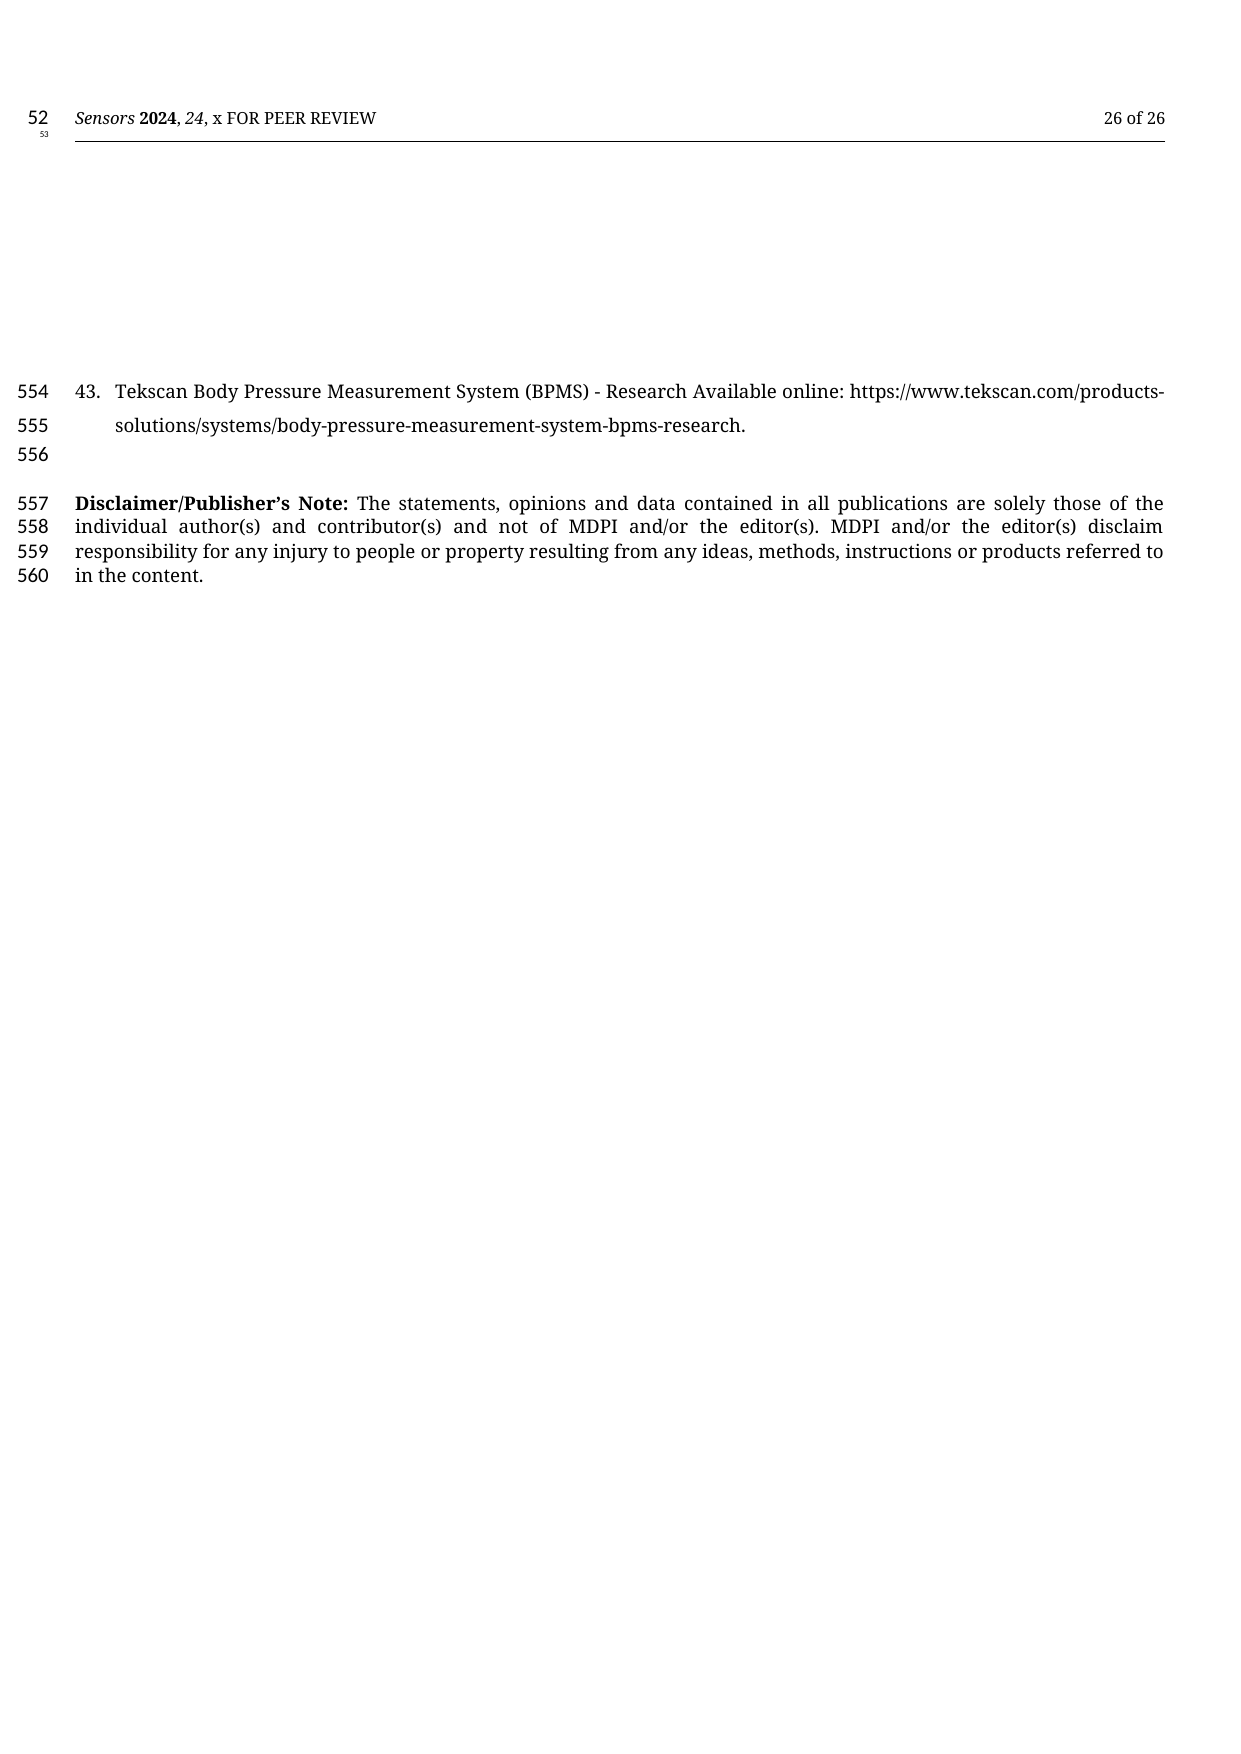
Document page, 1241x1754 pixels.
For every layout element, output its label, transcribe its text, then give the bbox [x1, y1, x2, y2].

text Disclaimer/Publisher’s Note: The statements, opinions and data contained in all publications are solely those of the individual author(s) and contributor(s) and not of MDPI and/or the editor(s). MDPI and/or the editor(s) disclaim responsibility for any injury to people or property resulting from any ideas, methods, instructions or products referred to in the content. [75, 491, 1165, 588]
text 43. Tekscan Body Pressure Measurement System (BPMS) - Research Available online: https://www.tekscan.com/products-solutions/systems/body-pressure-measurement-system-bpms-research. [75, 374, 1165, 442]
